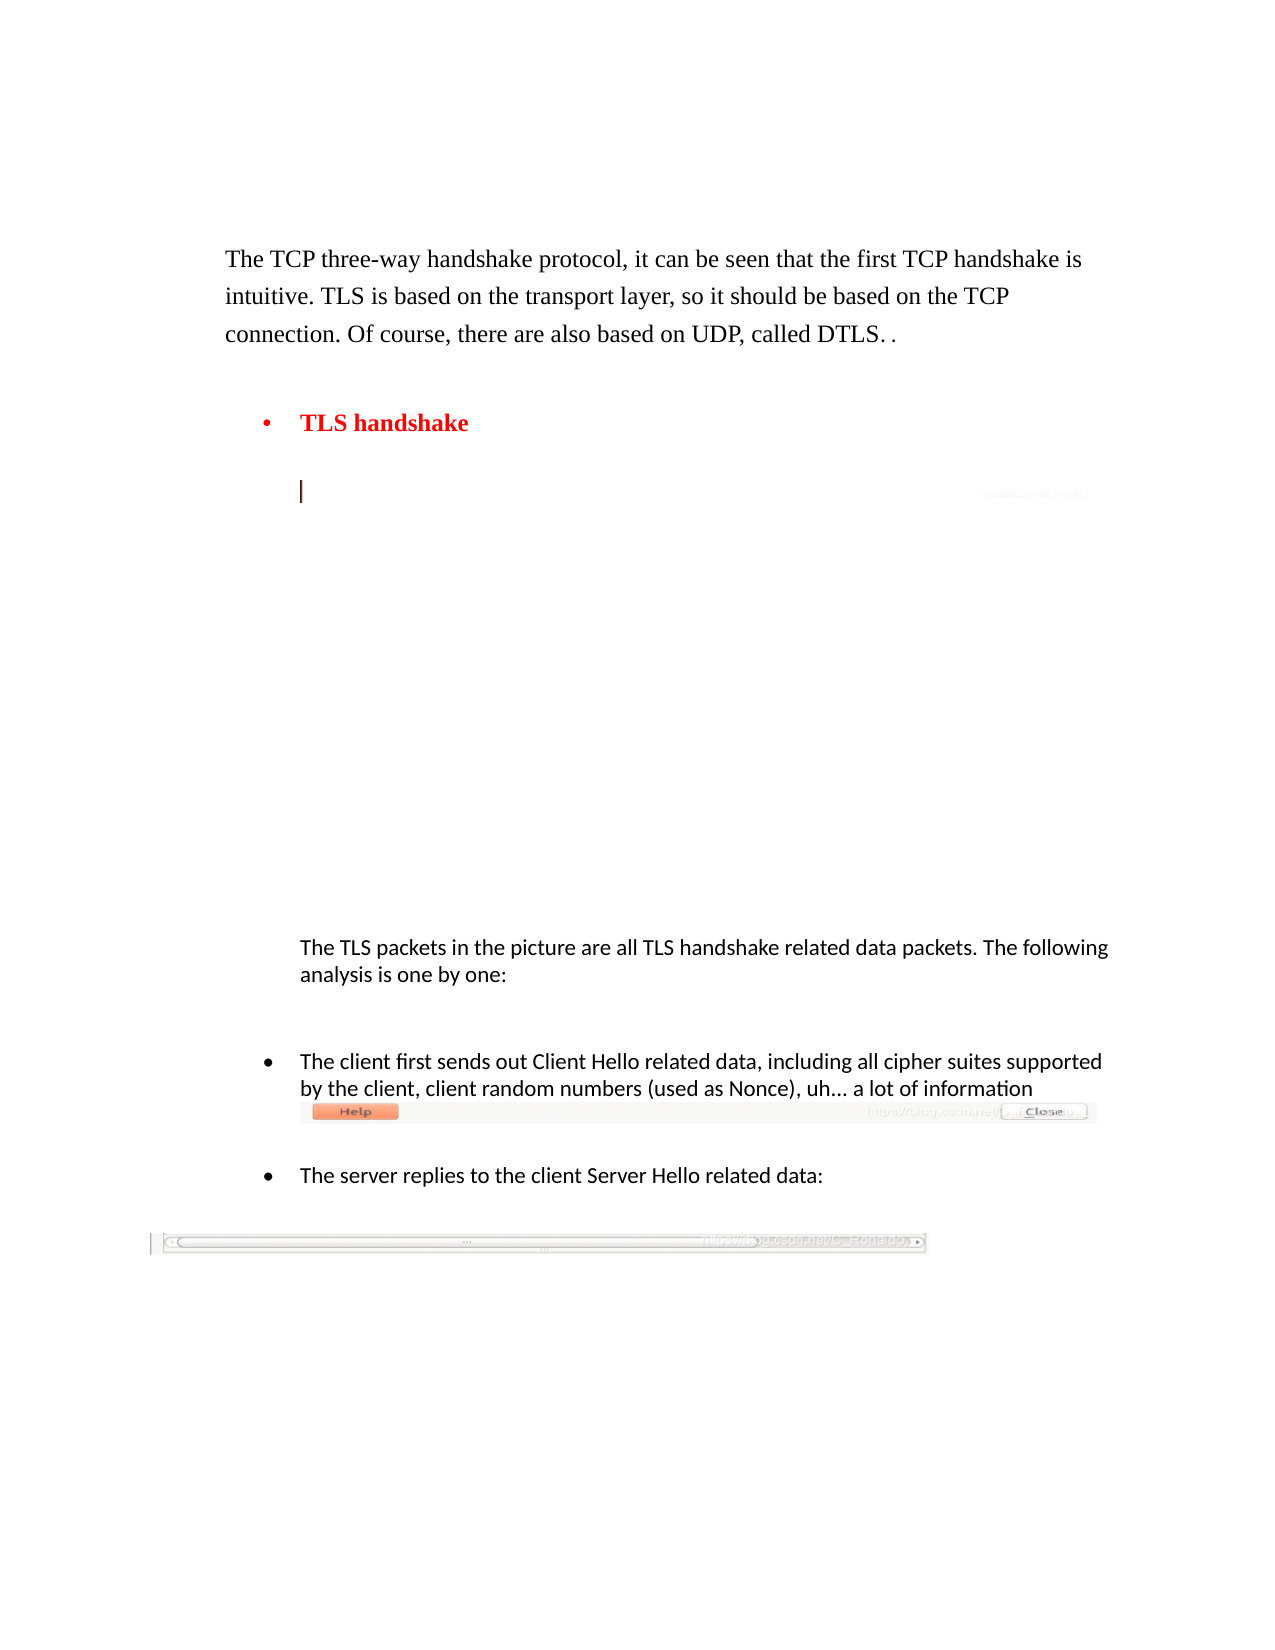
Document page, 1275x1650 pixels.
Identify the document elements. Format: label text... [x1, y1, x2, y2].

text The TLS packets in the picture are all TLS handshake related data packets. The following analysis is one by one: [300, 934, 1125, 988]
text The TCP three-way handshake protocol, it can be seen that the first TCP handshake is intuitive. TLS is based on the transport layer, so it should be based on the TCP connection. Of course, there are also based on UDP, called DTLS. . [225, 237, 1125, 350]
list TLS handshake [262, 410, 1125, 437]
list The client first sends out Client Hello related data, including all cipher suites supported by the client, client random numbers (used as Nonce), uh... a lot of information [262, 1048, 1125, 1102]
list The server replies to the client Server Hello related data: [262, 1162, 1125, 1189]
